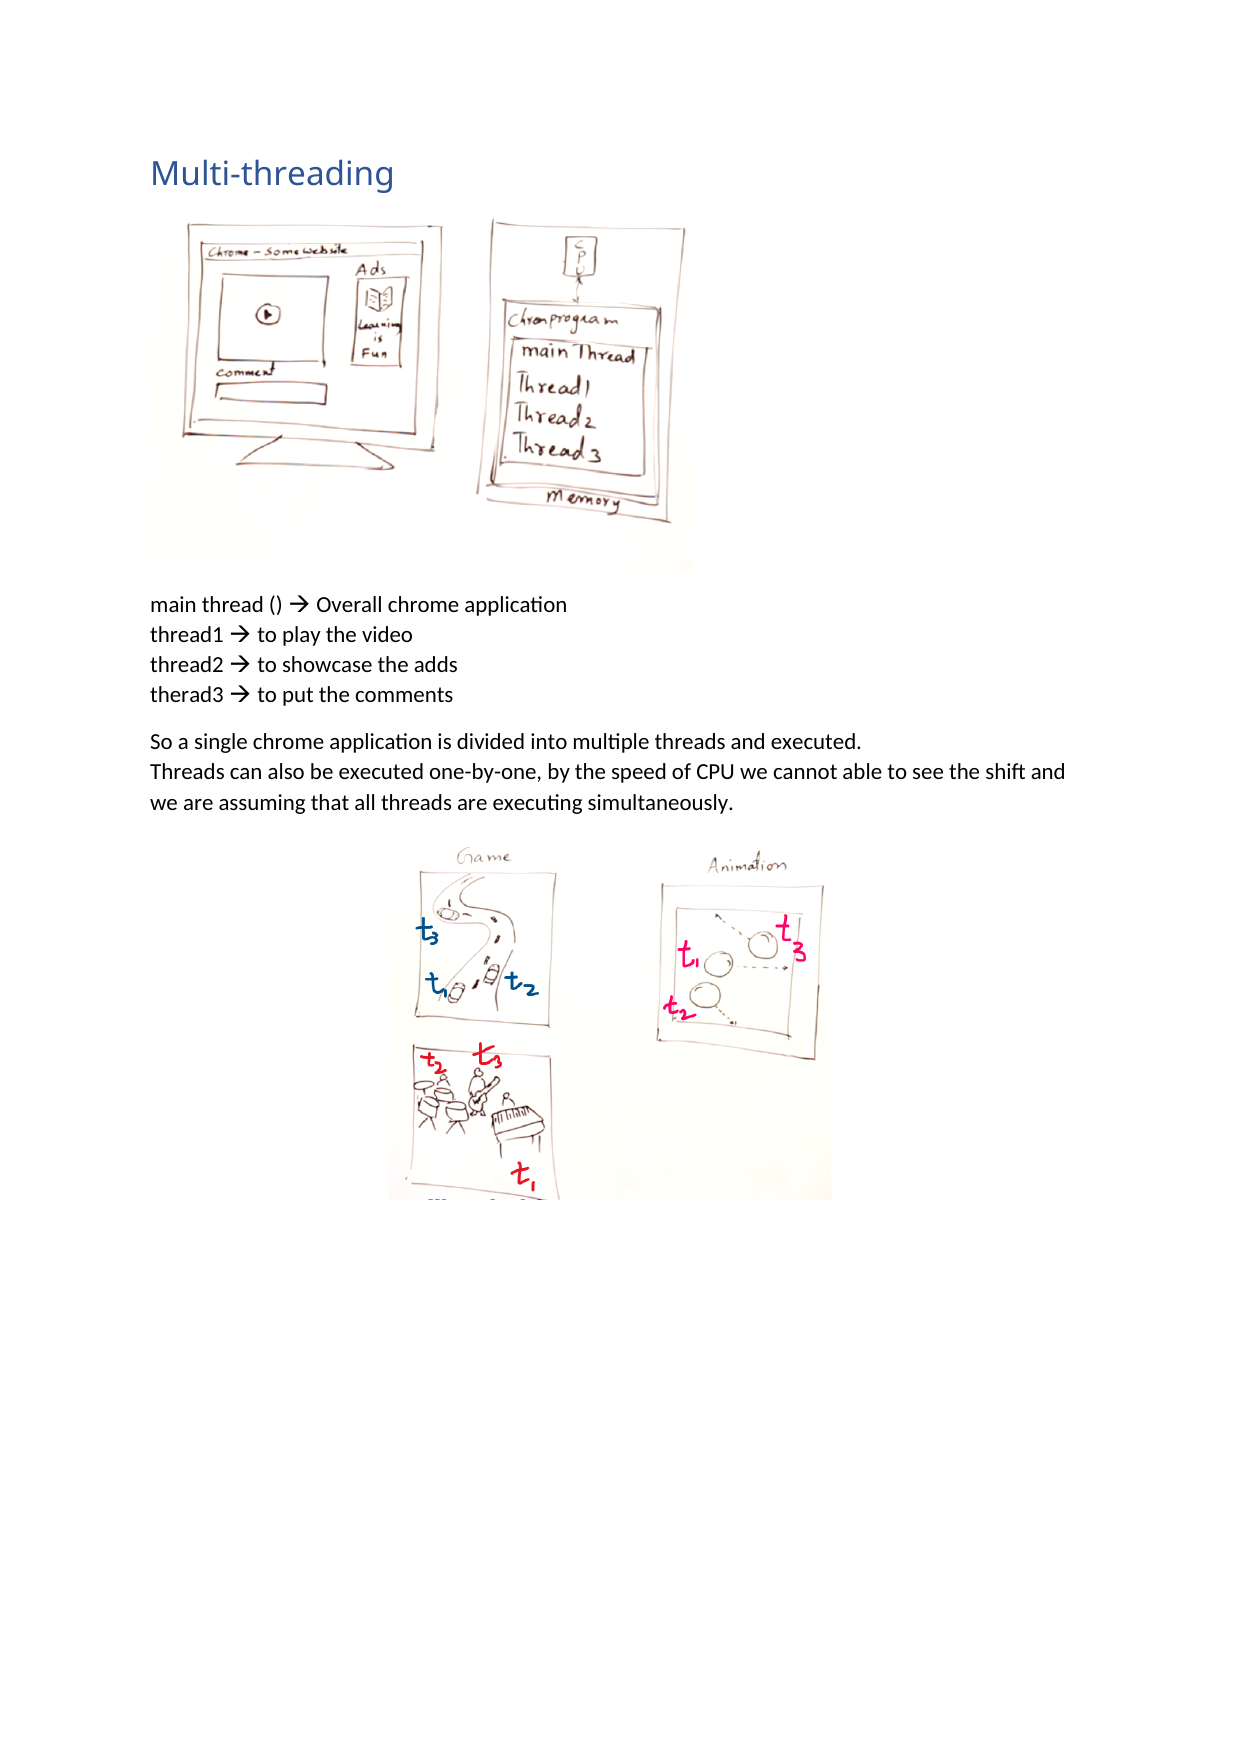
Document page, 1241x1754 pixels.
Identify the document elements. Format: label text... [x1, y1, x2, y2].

text main thread () Overall chrome application thread1 to play the video thread2 to showcase the adds therad3 to put the comments [150, 590, 1090, 708]
picture [150, 198, 694, 571]
picture [388, 834, 852, 1241]
subtitle Multi-threading [150, 150, 1090, 195]
text So a single chrome application is divided into multiple threads and executed. Threads can also be executed one-by-one, by the speed of CPU we cannot able to see the shift and we are assuming that all threads are executing simultaneously. [150, 727, 1090, 816]
